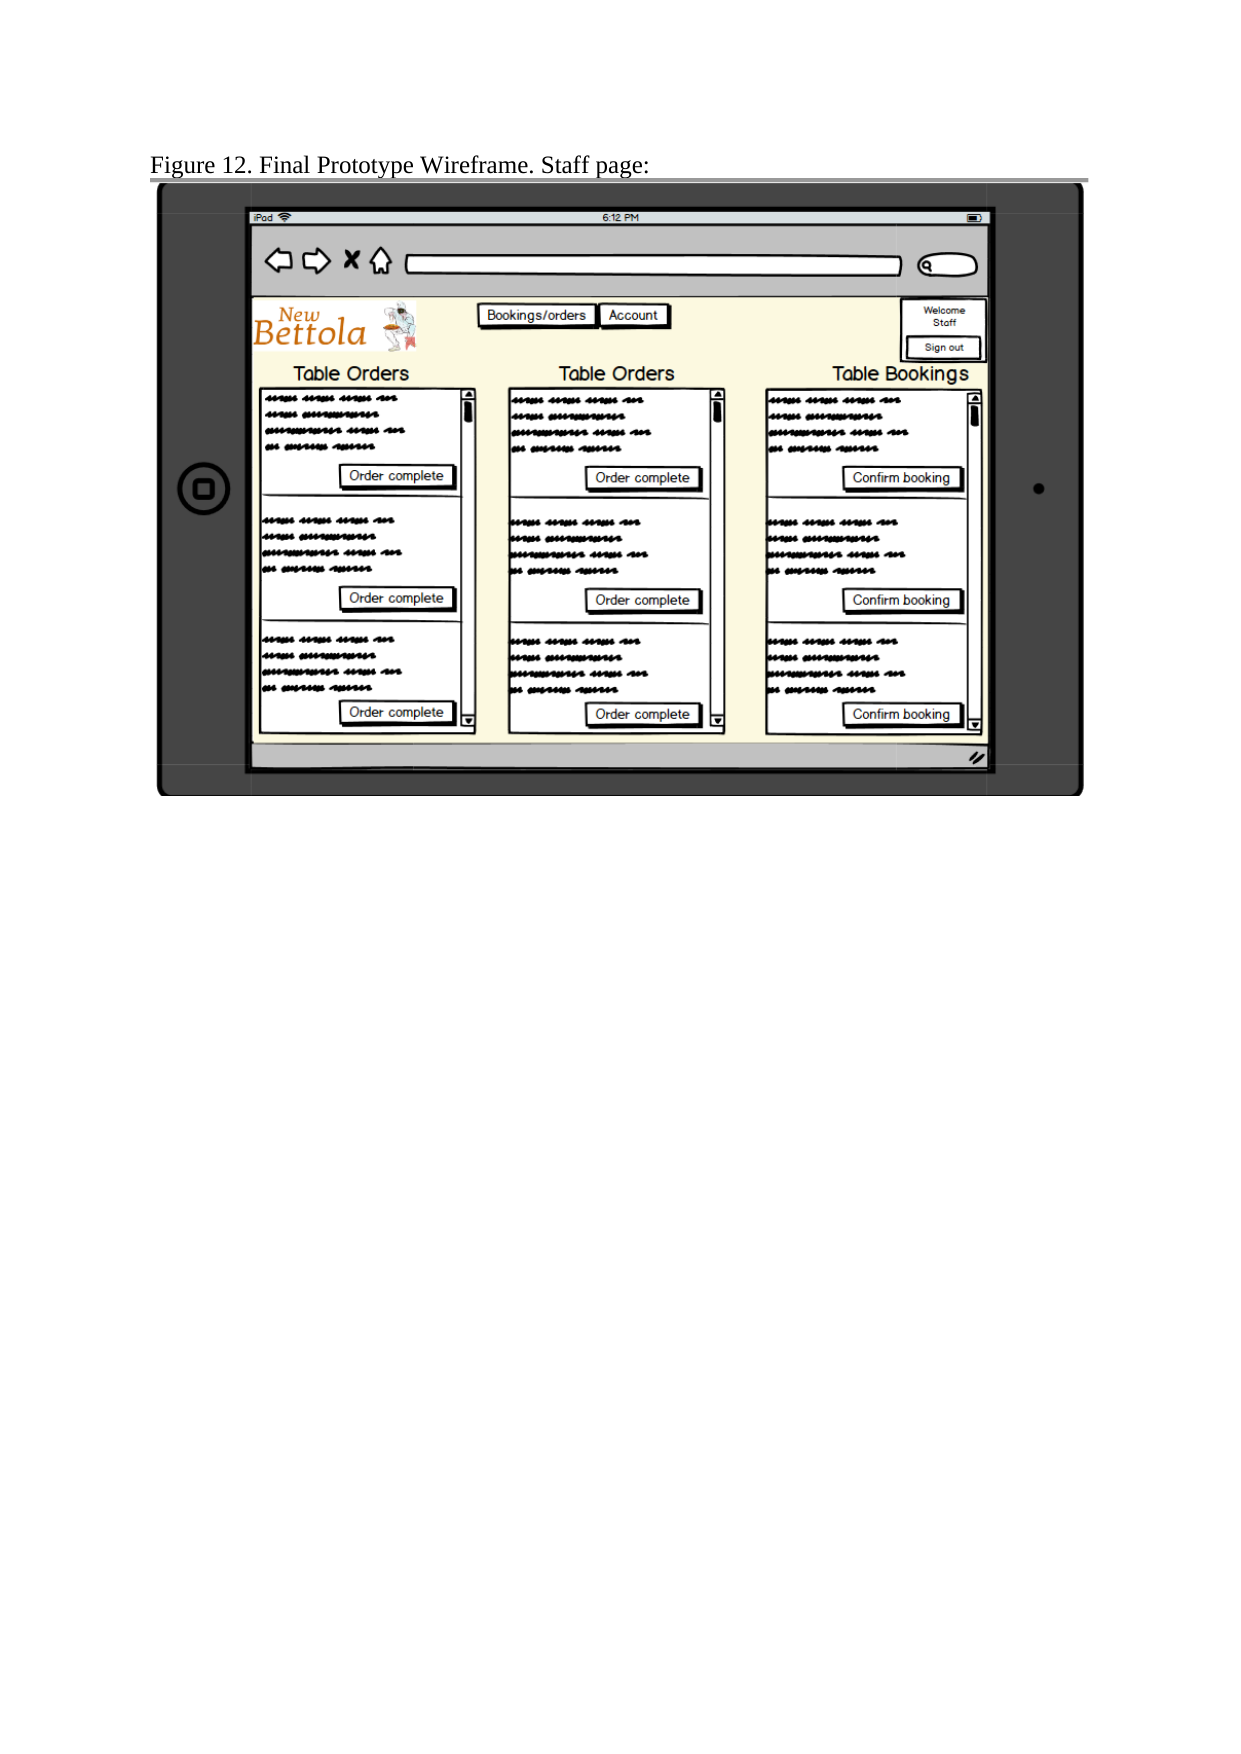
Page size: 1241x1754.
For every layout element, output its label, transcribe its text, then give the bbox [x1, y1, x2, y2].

text Figure 12. Final Prototype Wireframe. Staff page: [150, 150, 1090, 179]
picture [150, 178, 1089, 796]
